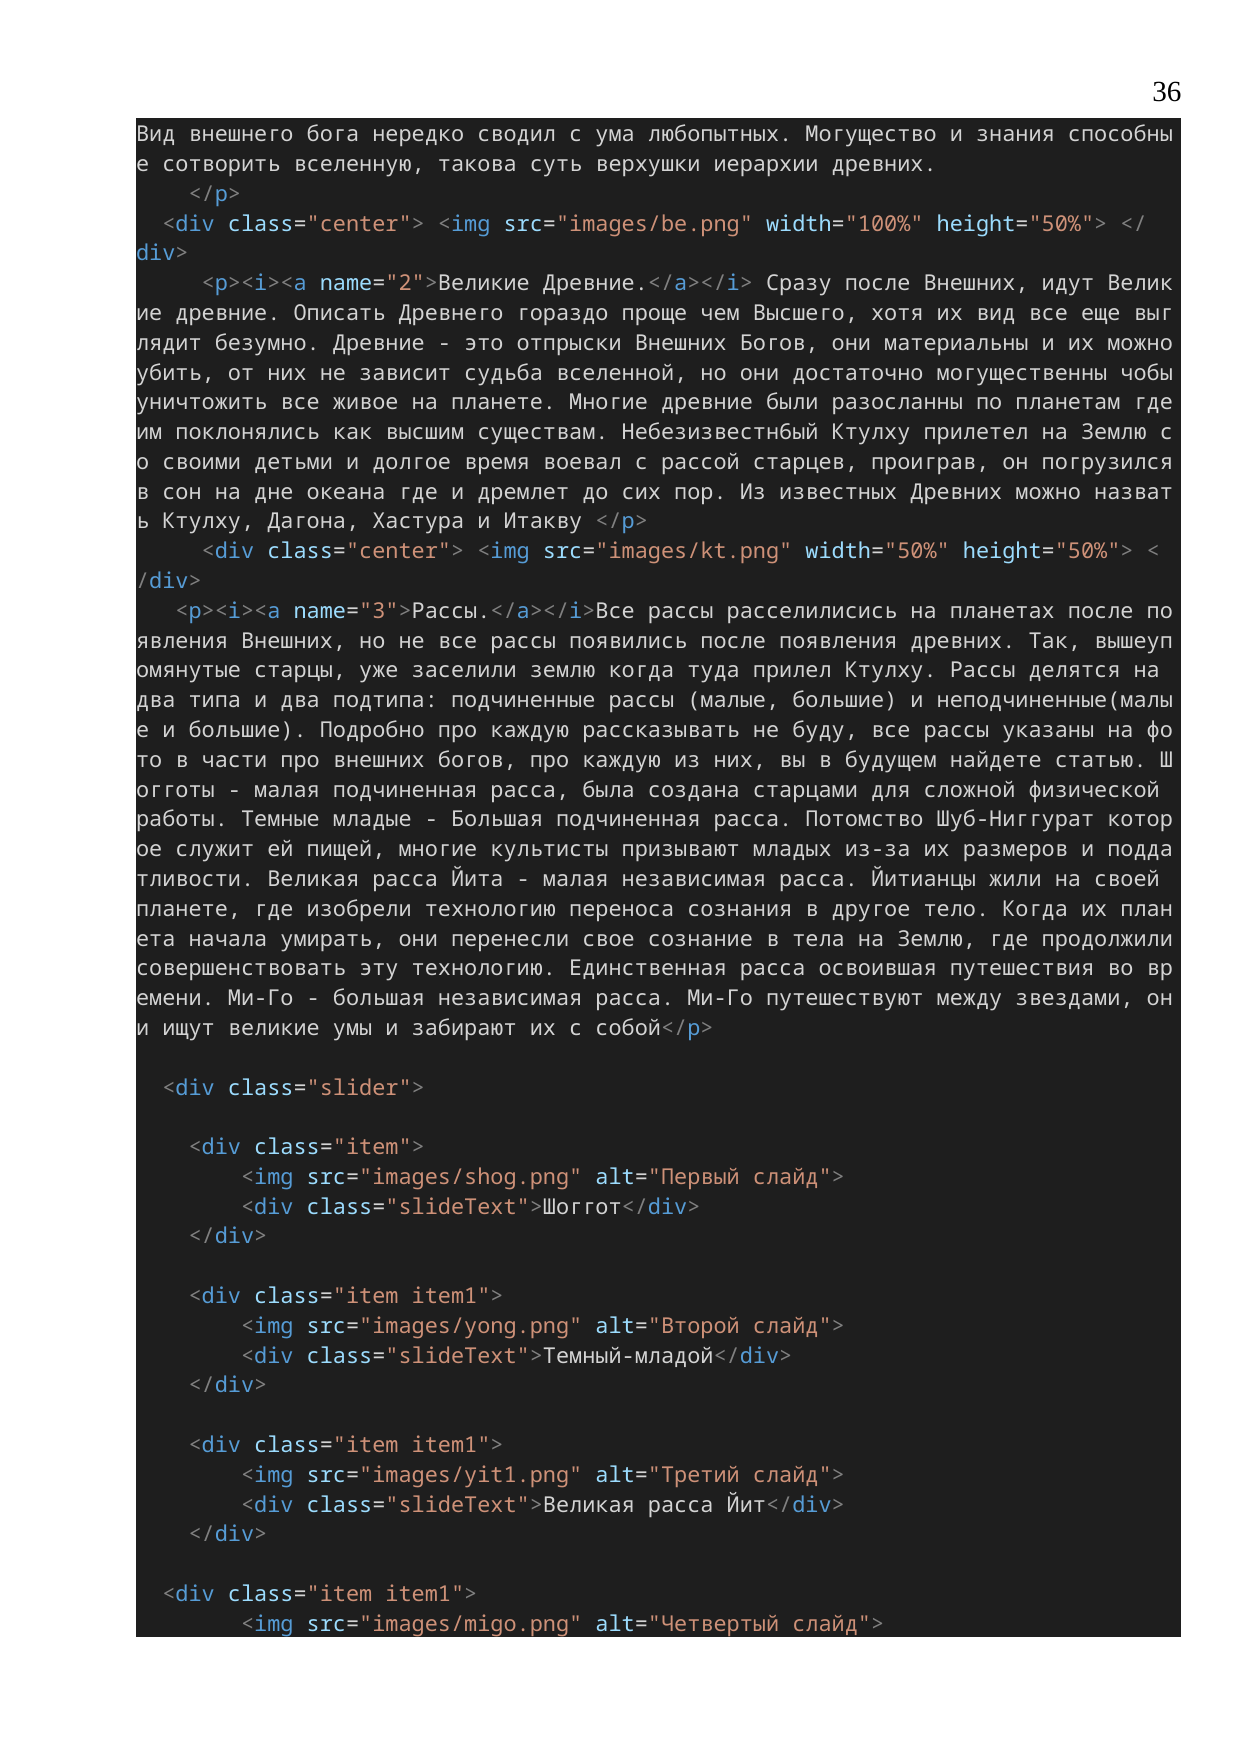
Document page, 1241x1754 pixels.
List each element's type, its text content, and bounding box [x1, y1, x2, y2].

text <img src="images/yong.png" alt="Второй слайд"> [136, 1310, 1181, 1339]
text <img src="images/migo.png" alt="Четвертый слайд"> [136, 1608, 1181, 1637]
text <div class="slideText">Великая расса Йит</div> [136, 1488, 1181, 1518]
text </div> [136, 1369, 1181, 1399]
text <div class="item item1"> [136, 1578, 1181, 1608]
text <div class="slideText">Шоггот</div> [136, 1191, 1181, 1220]
text <div class="item"> [136, 1131, 1181, 1161]
text <p><i><a name="2">Великие Древние.</a></i> Сразу после Внешних, идут Великие древние. Описать Древнего гораздо проще чем Высшего, хотя их вид все еще выглядит безумно. Древние - это отпрыски Внешних Богов, они материальны и их можно убить, от них не зависит судьба вселенной, но они достаточно могущественны чобы уничтожить все живое на планете. Многие древние были разосланны по планетам где им поклонялись как высшим существам. Небезизвестн6ый Ктулху прилетел на Землю со своими детьми и долгое время воевал с рассой старцев, проиграв, он погрузился в сон на дне океана где и дремлет до сих пор. Из известных Древних можно назвать Ктулху, Дагона, Хастура и Итакву </p> [136, 267, 1181, 535]
text <div class="center"> <img src="images/be.png" width="100%" height="50%"> </div> [136, 207, 1181, 267]
text <img src="images/yit1.png" alt="Третий слайд"> [136, 1459, 1181, 1488]
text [136, 118, 1181, 178]
text <div class="slider"> [136, 1071, 1181, 1101]
text </div> [136, 1220, 1181, 1250]
text <div class="center"> <img src="images/kt.png" width="50%" height="50%"> </div> [136, 535, 1181, 595]
text <div class="slideText">Темный-младой</div> [136, 1339, 1181, 1369]
text <div class="item item1"> [136, 1280, 1181, 1310]
text </p> [136, 178, 1181, 207]
text <div class="item item1"> [136, 1429, 1181, 1459]
text <img src="images/shog.png" alt="Первый слайд"> [136, 1161, 1181, 1191]
text </div> [136, 1518, 1181, 1548]
text <p><i><a name="3">Рассы.</a></i>Все рассы расселилисись на планетах после появления Внешних, но не все рассы появились после появления древних. Так, вышеупомянутые старцы, уже заселили землю когда туда прилел Ктулху. Рассы делятся на два типа и два подтипа: подчиненные рассы (малые, большие) и неподчиненные(малые и большие). Подробно про каждую рассказывать не буду, все рассы указаны на фото в части про внешних богов, про каждую из них, вы в будущем найдете статью. Шогготы - малая подчиненная расса, была создана старцами для сложной физической работы. Темные младые - Большая подчиненная расса. Потомство Шуб-Ниггурат которое служит ей пищей, многие культисты призывают младых из-за их размеров и поддатливости. Великая расса Йита - малая независимая расса. Йитианцы жили на своей планете, где изобрели технологию переноса сознания в другое тело. Когда их планета начала умирать, они перенесли свое сознание в тела на Землю, где продолжили совершенствовать эту технологию. Единственная расса освоившая путешествия во времени. Ми-Го - большая независимая расса. Ми-Го путешествуют между звездами, они ищут великие умы и забирают их с собой</p> [136, 595, 1181, 1042]
